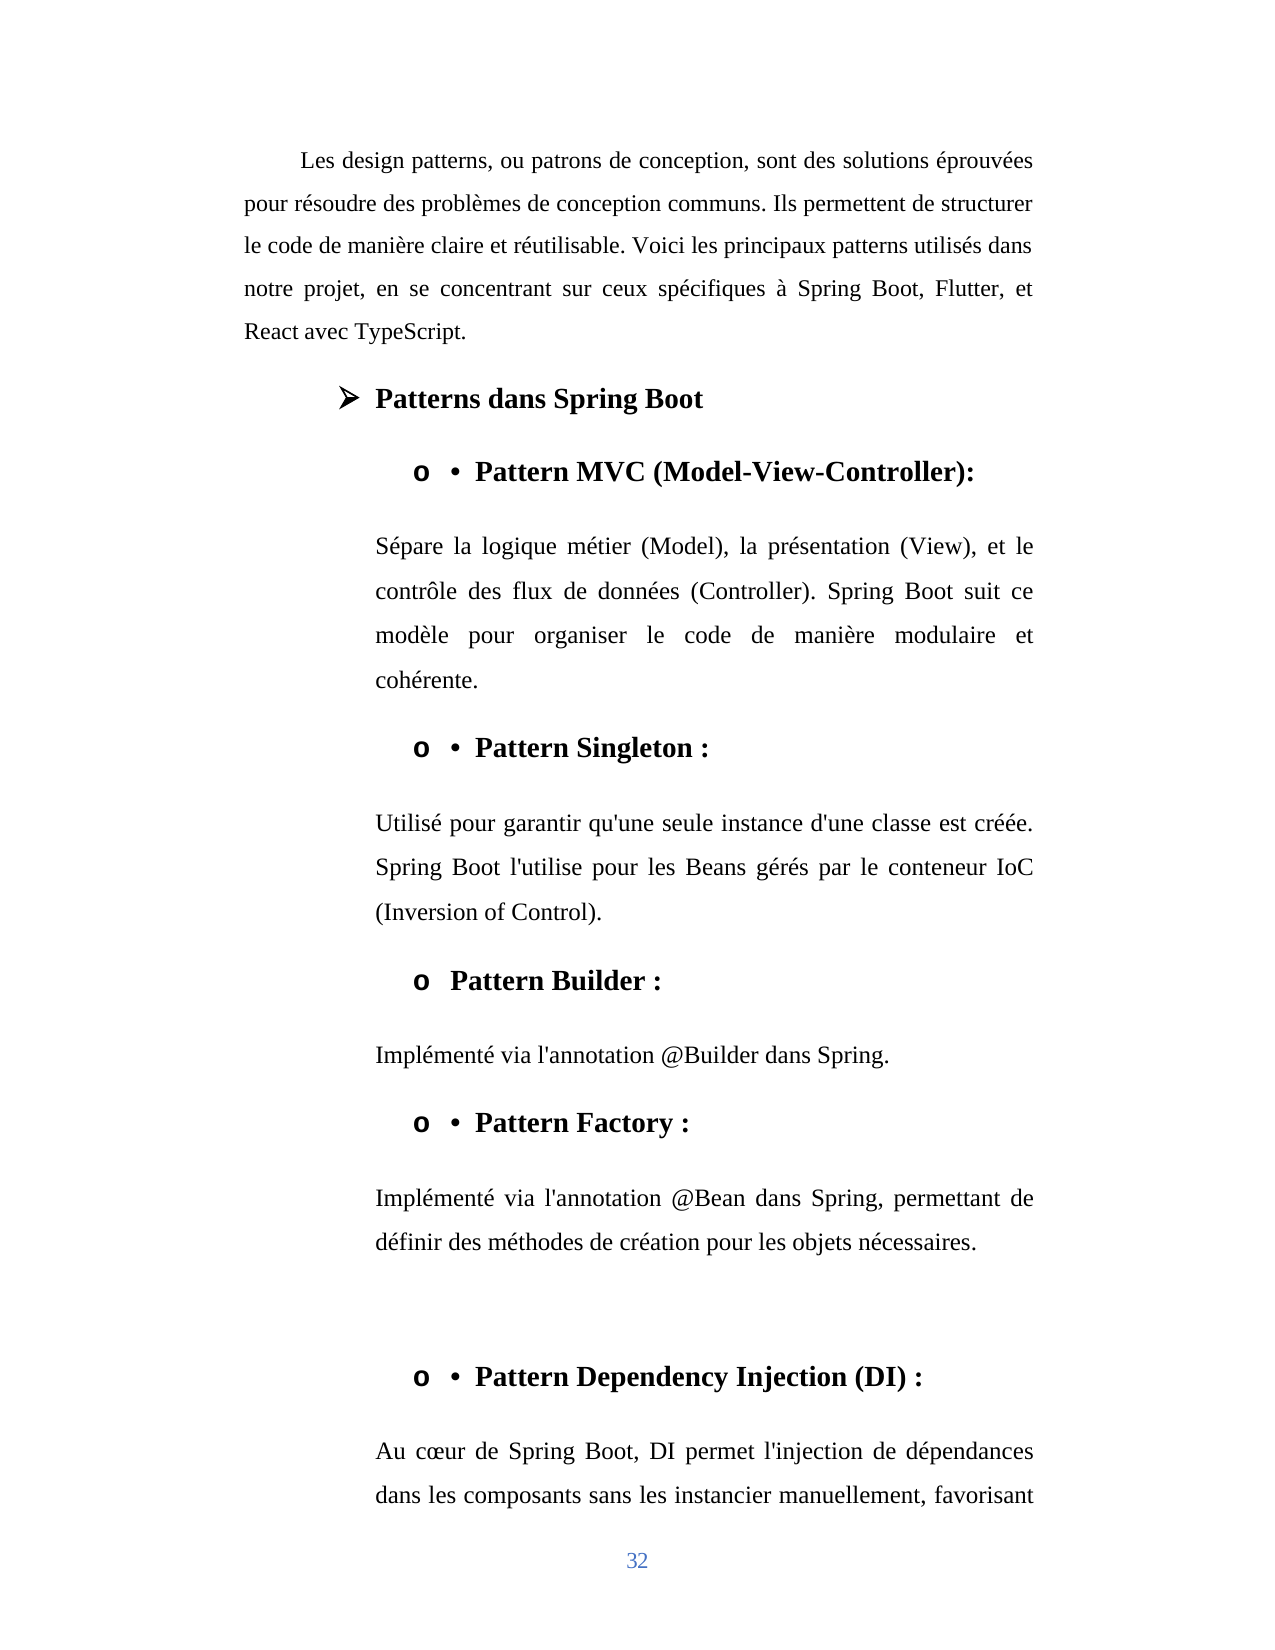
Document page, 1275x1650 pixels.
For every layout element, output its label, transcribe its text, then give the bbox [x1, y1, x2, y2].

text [375, 1436, 1034, 1509]
list • Pattern Dependency Injection (DI) : [413, 1359, 1034, 1395]
list • Pattern Factory : [413, 1106, 1034, 1142]
text Implémenté via l'annotation @Builder dans Spring. [375, 1040, 1034, 1068]
text Implémenté via l'annotation @Bean dans Spring, permettant de définir des méthodes de création pour les objets nécessaires. [375, 1183, 1034, 1256]
text Sépare la logique métier (Model), la présentation (View), et le contrôle des flux de données (Controller). Spring Boot suit ce modèle pour organiser le code de manière modulaire et cohérente. [375, 531, 1034, 693]
text Les design patterns, ou patrons de conception, sont des solutions éprouvées pour résoudre des problèmes de conception communs. Ils permettent de structurer le code de manière claire et réutilisable. Voici les principaux patterns utilisés dans notre projet, en se concentrant sur ceux spécifiques à Spring Boot, Flutter, et React avec TypeScript. [244, 146, 1034, 344]
list Pattern Builder : [413, 963, 1034, 999]
list • Pattern MVC (Model-View-Controller): [413, 454, 1034, 490]
list Patterns dans Spring Boot [338, 381, 1034, 414]
list • Pattern Singleton : [413, 731, 1034, 767]
text Utilisé pour garantir qu'une seule instance d'une classe est créée. Spring Boot l'utilise pour les Beans gérés par le conteneur IoC (Inversion of Control). [375, 808, 1034, 926]
